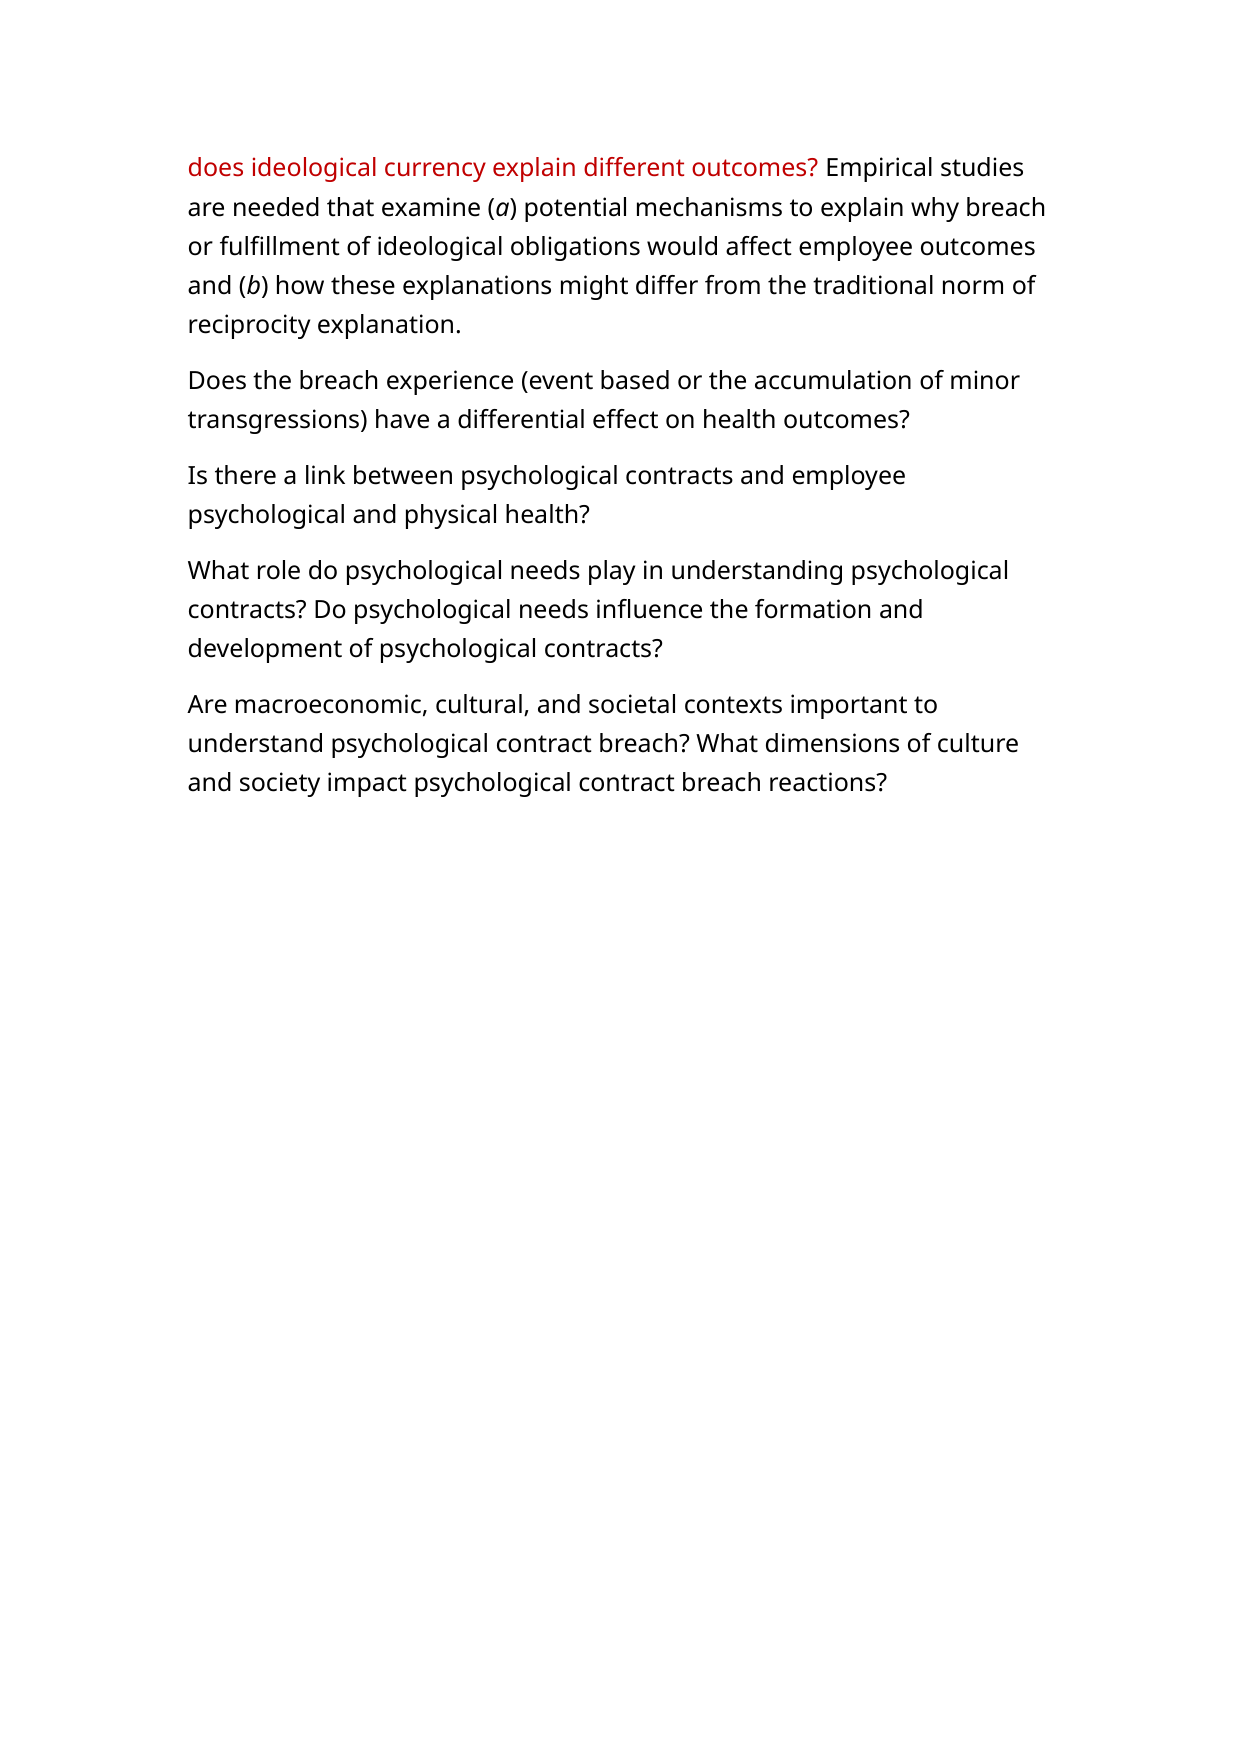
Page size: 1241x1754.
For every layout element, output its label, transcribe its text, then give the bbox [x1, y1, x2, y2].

text Are macroeconomic, cultural, and societal contexts important to understand psychological contract breach? What dimensions of culture and society impact psychological contract breach reactions? [187, 687, 1053, 799]
text Does the breach experience (event based or the accumulation of minor transgressions) have a differential effect on health outcomes? [187, 362, 1053, 436]
text What role do psychological needs play in understanding psychological contracts? Do psychological needs influence the formation and development of psychological contracts? [187, 552, 1053, 665]
text Is there a link between psychological contracts and employee psychological and physical health? [187, 457, 1053, 531]
text does ideological currency explain different outcomes? Empirical studies are needed that examine (a) potential mechanisms to explain why breach or fulfillment of ideological obligations would affect employee outcomes and (b) how these explanations might differ from the traditional norm of reciprocity explanation. [187, 150, 1053, 341]
